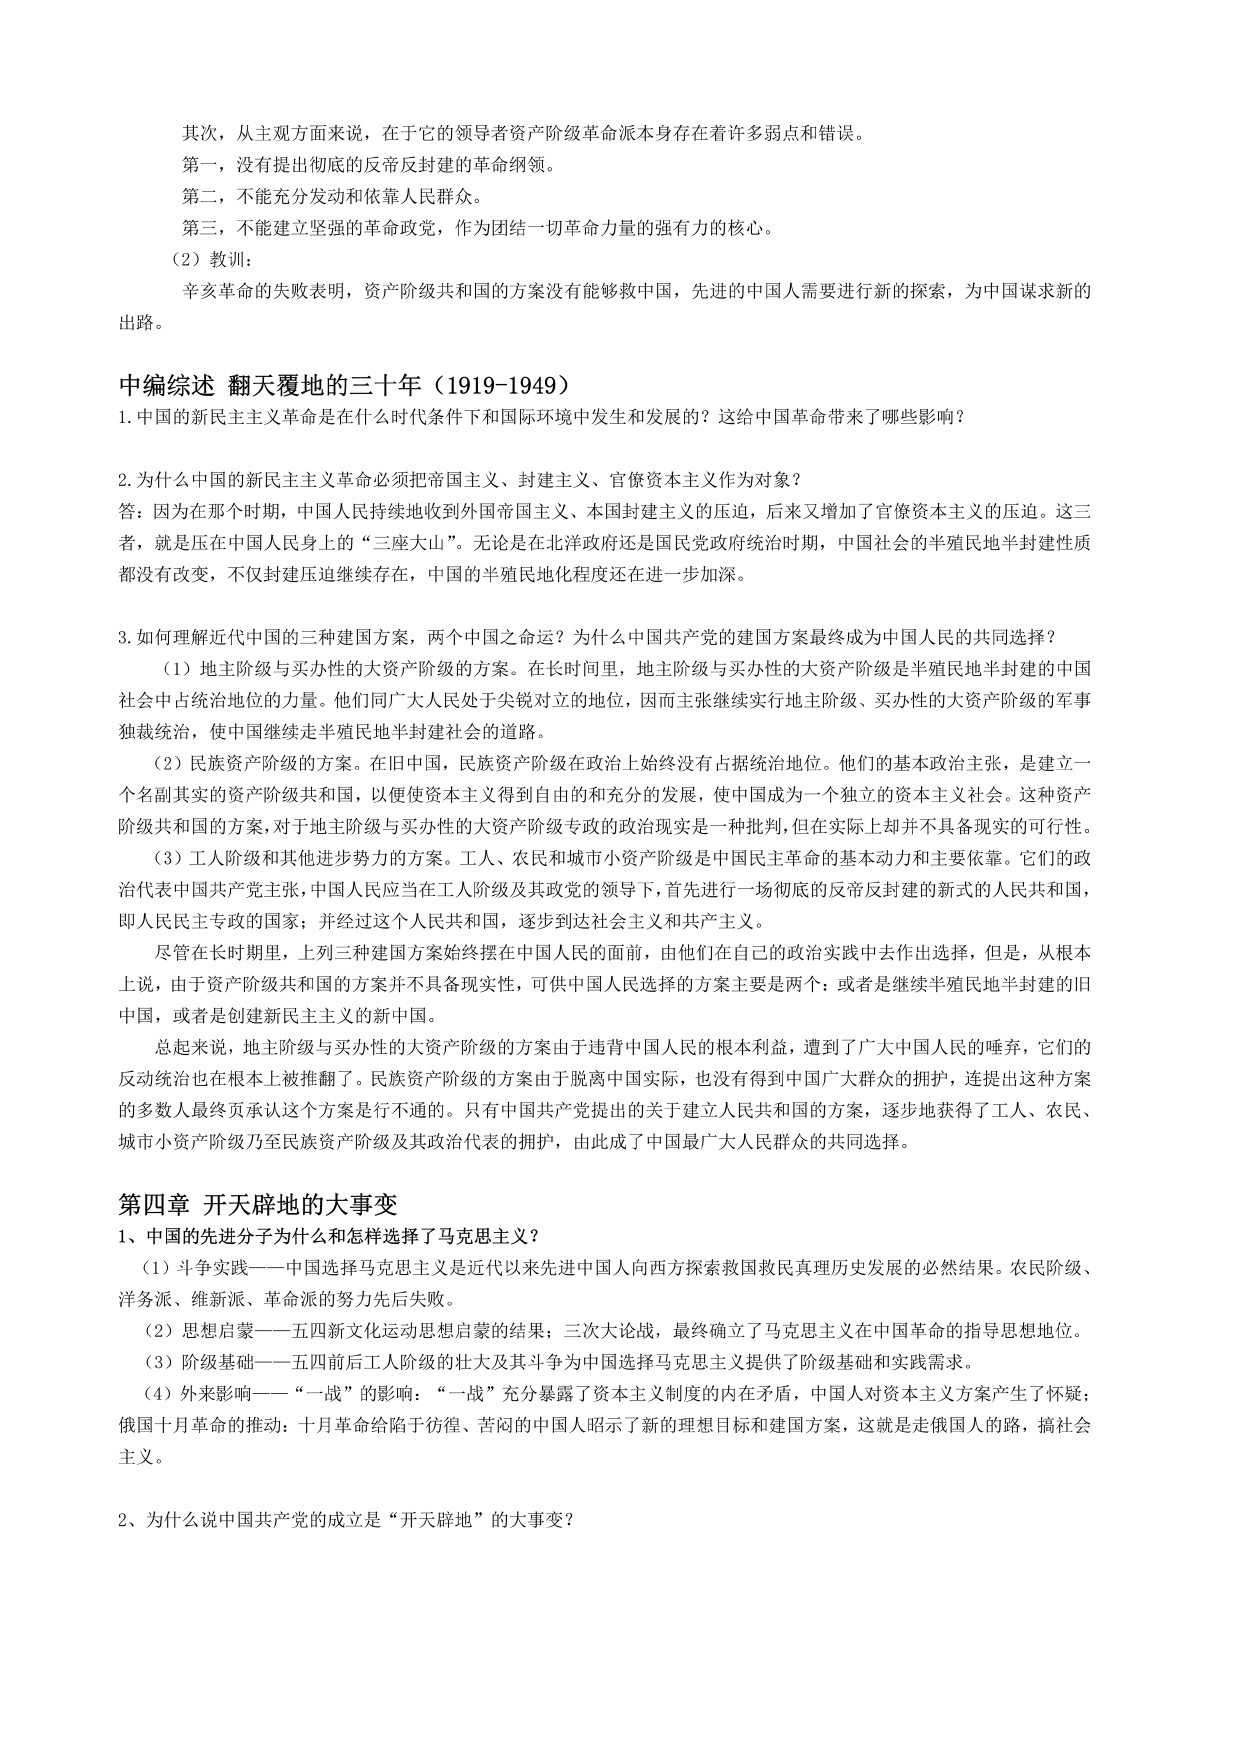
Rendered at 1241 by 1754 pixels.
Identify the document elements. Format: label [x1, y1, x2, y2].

picture [118, 125, 1091, 1528]
